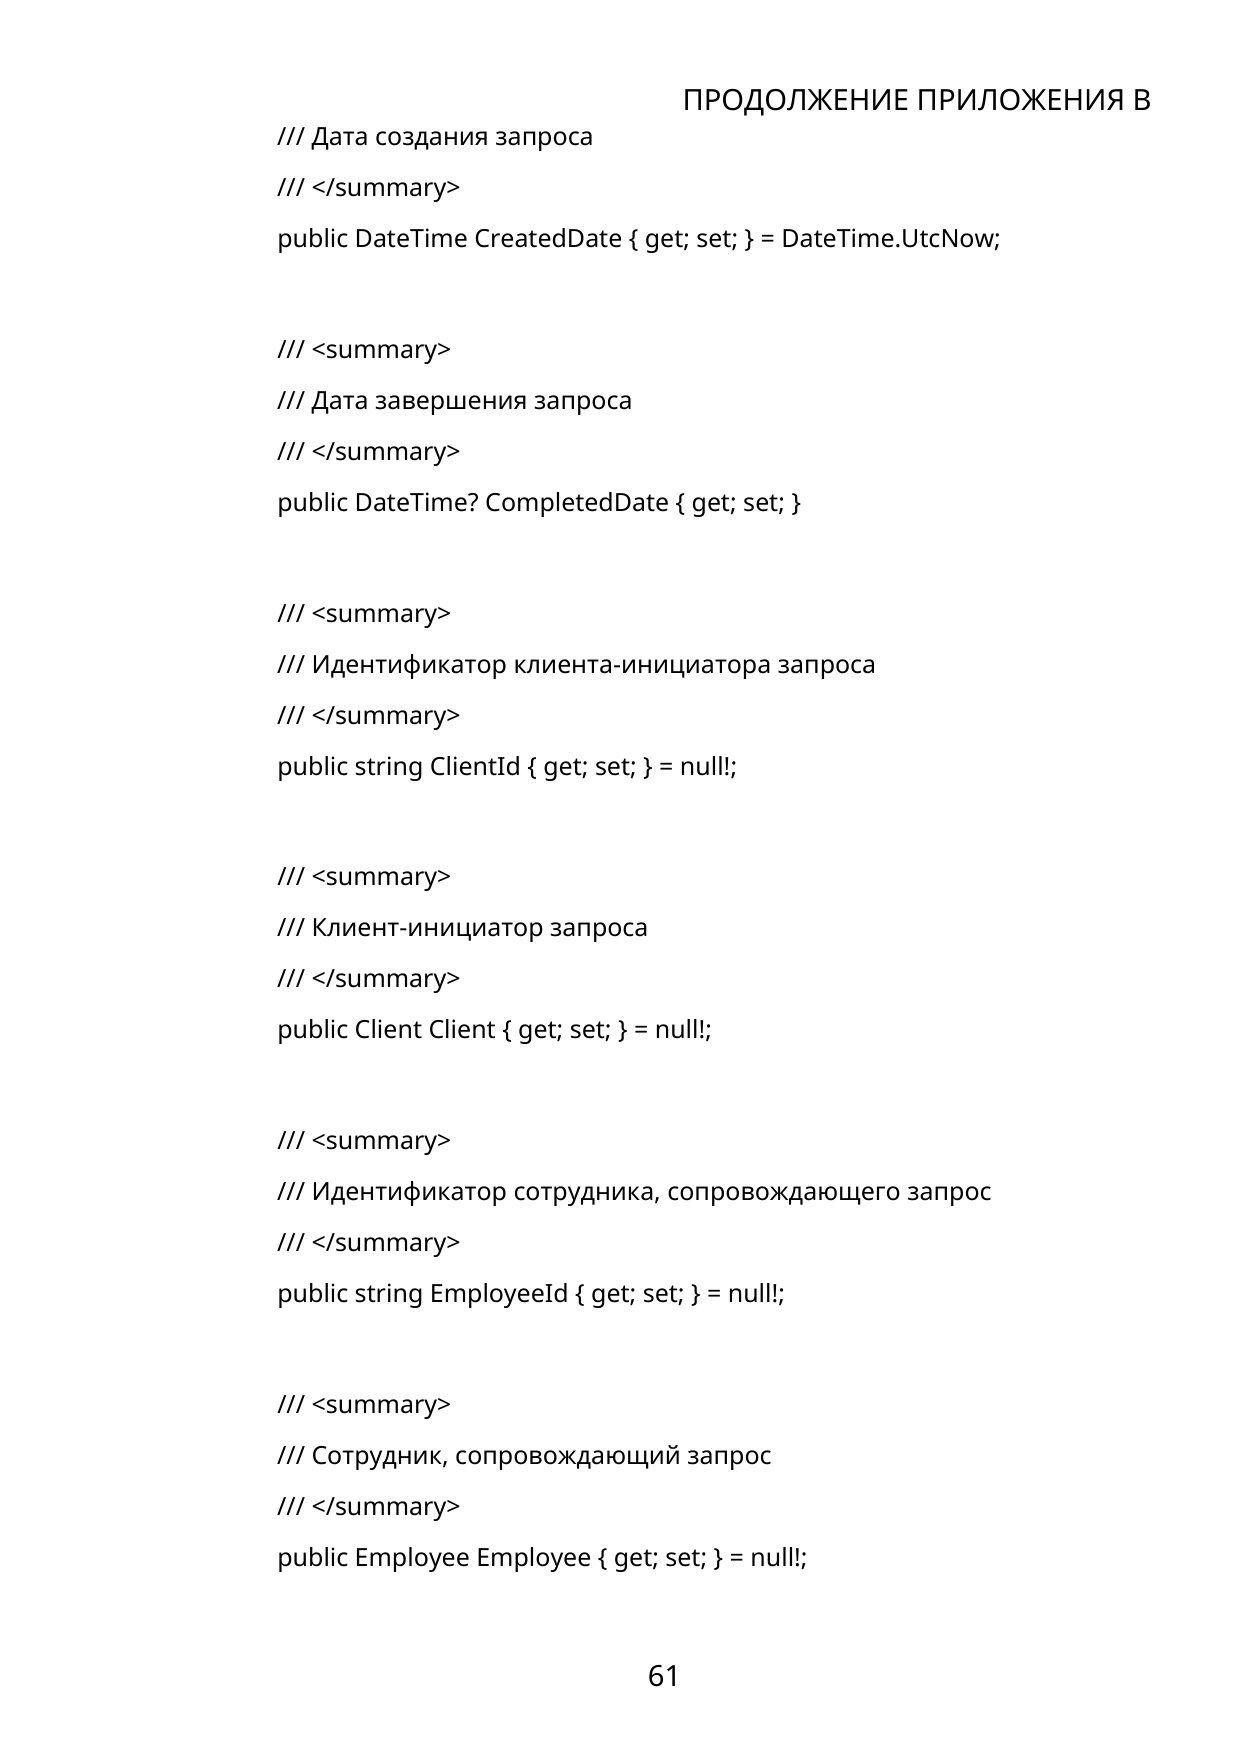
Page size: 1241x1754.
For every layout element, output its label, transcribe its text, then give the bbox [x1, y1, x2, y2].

text /// Клиент-инициатор запроса [177, 910, 1152, 944]
text /// <summary> [177, 859, 1152, 893]
text /// </summary> [177, 1488, 1152, 1522]
text /// </summary> [177, 170, 1152, 204]
text /// <summary> [177, 1386, 1152, 1420]
text /// Идентификатор клиента-инициатора запроса [177, 646, 1152, 680]
text public DateTime CreatedDate { get; set; } = DateTime.UtcNow; [177, 221, 1152, 255]
text /// Сотрудник, сопровождающий запрос [177, 1437, 1152, 1471]
text /// </summary> [177, 1225, 1152, 1259]
text /// Дата завершения запроса [177, 383, 1152, 417]
text /// </summary> [177, 434, 1152, 468]
text /// </summary> [177, 961, 1152, 995]
text /// <summary> [177, 1123, 1152, 1157]
text /// <summary> [177, 332, 1152, 366]
text public Client Client { get; set; } = null!; [177, 1012, 1152, 1046]
text public string EmployeeId { get; set; } = null!; [177, 1276, 1152, 1310]
text public string ClientId { get; set; } = null!; [177, 748, 1152, 782]
text public Employee Employee { get; set; } = null!; [177, 1539, 1152, 1573]
text /// Дата создания запроса [177, 119, 1152, 153]
text public DateTime? CompletedDate { get; set; } [177, 485, 1152, 519]
text /// Идентификатор сотрудника, сопровождающего запрос [177, 1174, 1152, 1208]
text /// <summary> [177, 595, 1152, 629]
text /// </summary> [177, 697, 1152, 731]
